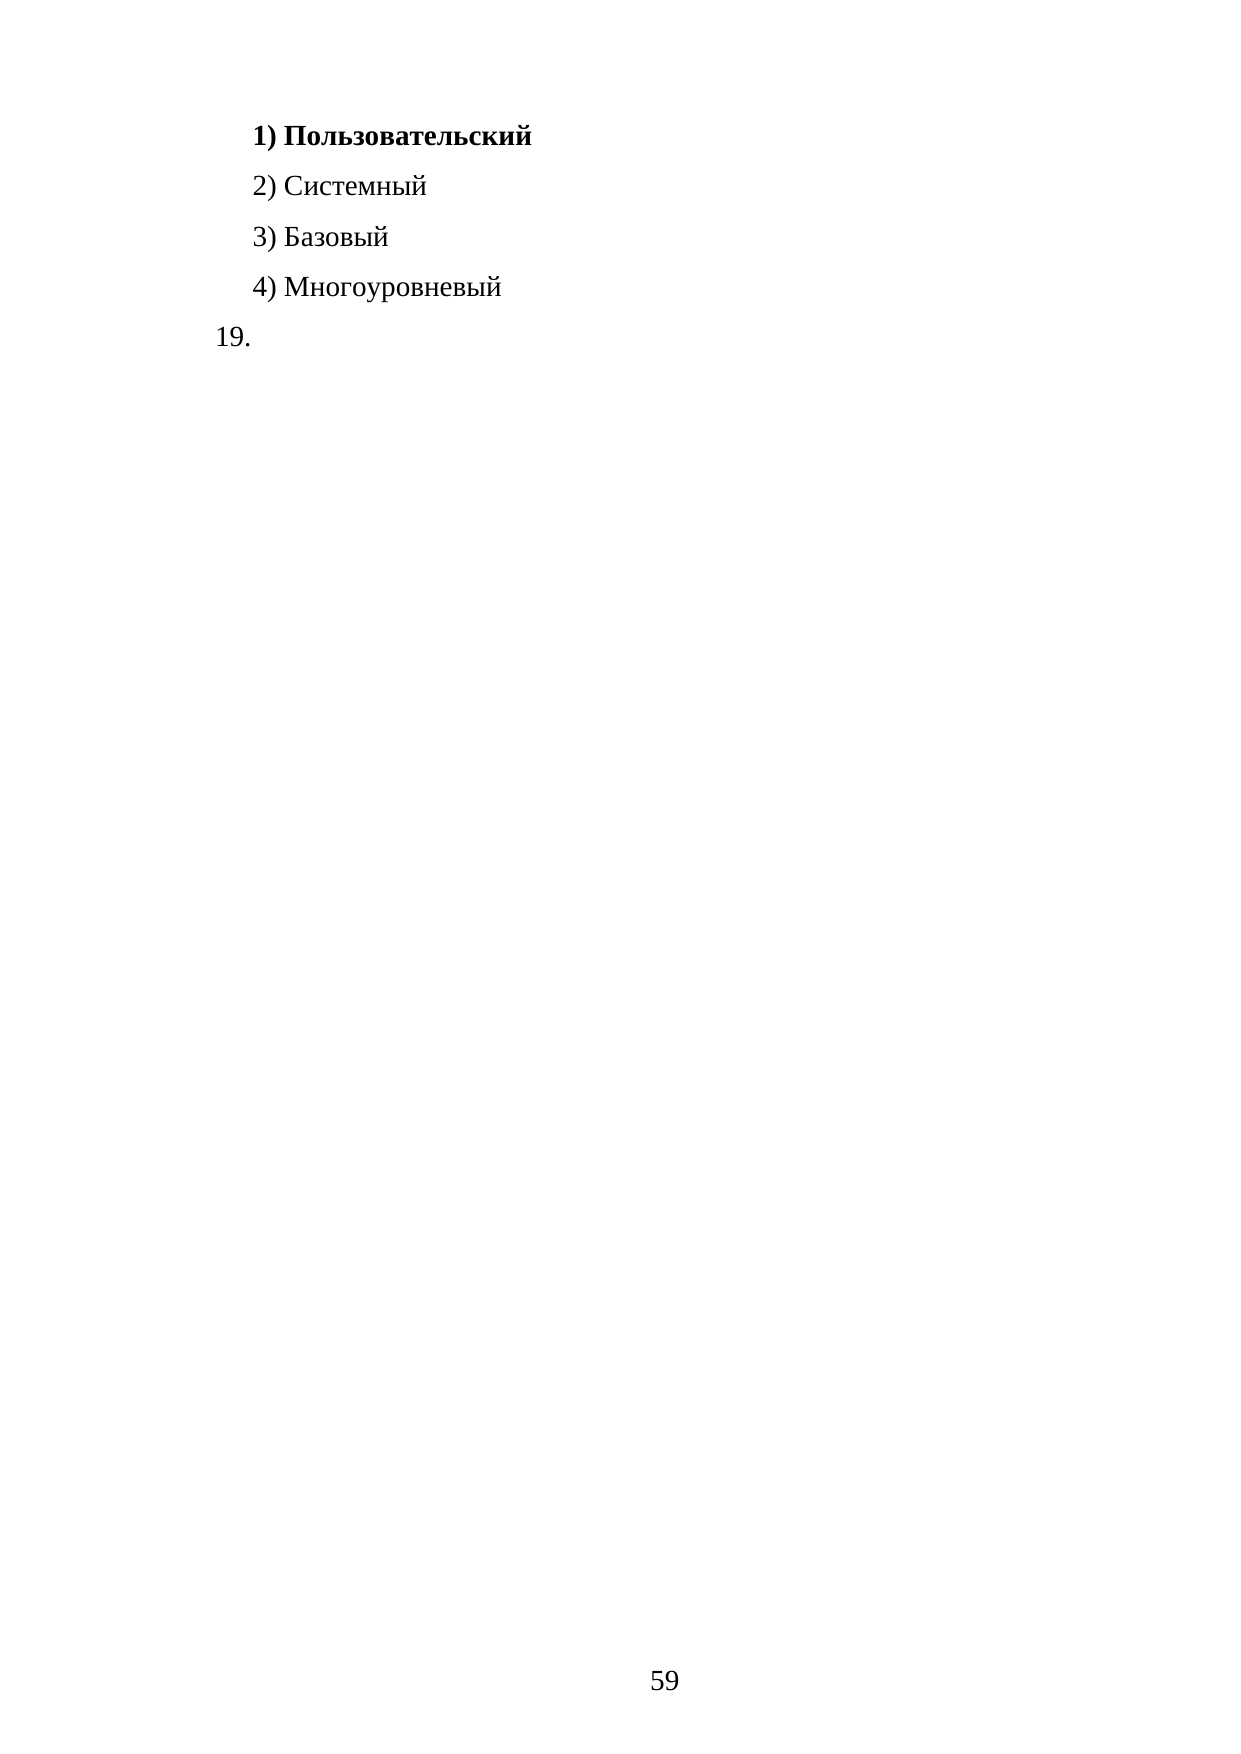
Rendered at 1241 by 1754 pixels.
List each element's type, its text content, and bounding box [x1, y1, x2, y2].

list 3) Базовый [252, 219, 1152, 252]
list 2) Системный [252, 168, 1152, 202]
list 1) Пользовательский [252, 118, 1152, 152]
list 4) Многоуровневый [252, 269, 1152, 303]
